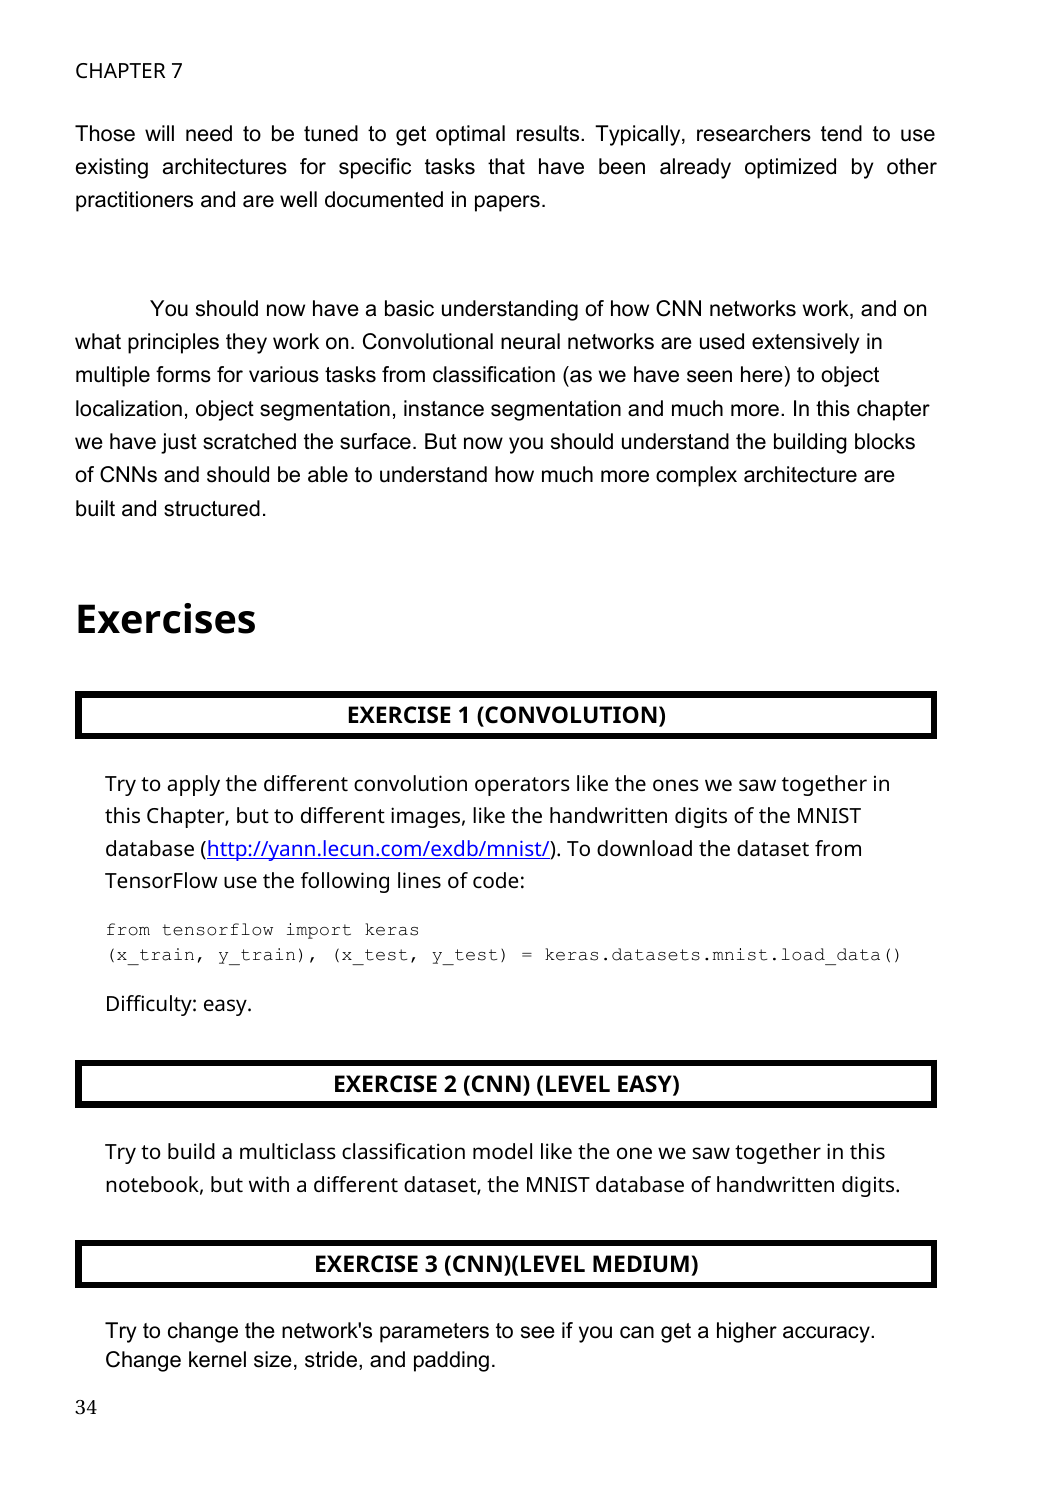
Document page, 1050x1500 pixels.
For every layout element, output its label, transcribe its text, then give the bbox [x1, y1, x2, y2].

subtitle Exercises [75, 592, 937, 646]
text EXERCISE 2 (CNN) (LEVEL EASY) [82, 1066, 931, 1101]
text exercise 3 (CNN)(LEVEL MEDIUM) [82, 1246, 931, 1282]
text Try to build a multiclass classification model like the one we saw together in this notebook, but with a different dataset, the MNIST database of handwritten digits. [105, 1137, 907, 1198]
text from tensorflow import keras [105, 920, 907, 941]
text You should now have a basic understanding of how CNN networks work, and on what principles they work on. Convolutional neural networks are used extensively in multiple forms for various tasks from classification (as we have seen here) to object localization, object segmentation, instance segmentation and much more. In this chapter we have just scratched the surface. But now you should understand the building blocks of CNNs and should be able to understand how much more complex architecture are built and structured. [75, 287, 937, 521]
text EXERCISE 1 (Convolution) [82, 698, 931, 733]
text Try to change the network's parameters to see if you can get a higher accuracy. Change kernel size, stride, and padding. [105, 1318, 907, 1372]
text Try to apply the different convolution operators like the ones we saw together in this Chapter, but to different images, like the handwritten digits of the MNIST database (http://yann.lecun.com/exdb/mnist/). To download the dataset from TensorFlow use the following lines of code: [105, 769, 907, 895]
text (x_train, y_train), (x_test, y_test) = keras.datasets.mnist.load_data() [105, 944, 907, 966]
text Those will need to be tuned to get optimal results. Typically, researchers tend to use existing architectures for specific tasks that have been already optimized by other practitioners and are well documented in papers. [75, 112, 937, 212]
text Difficulty: easy. [105, 989, 907, 1018]
